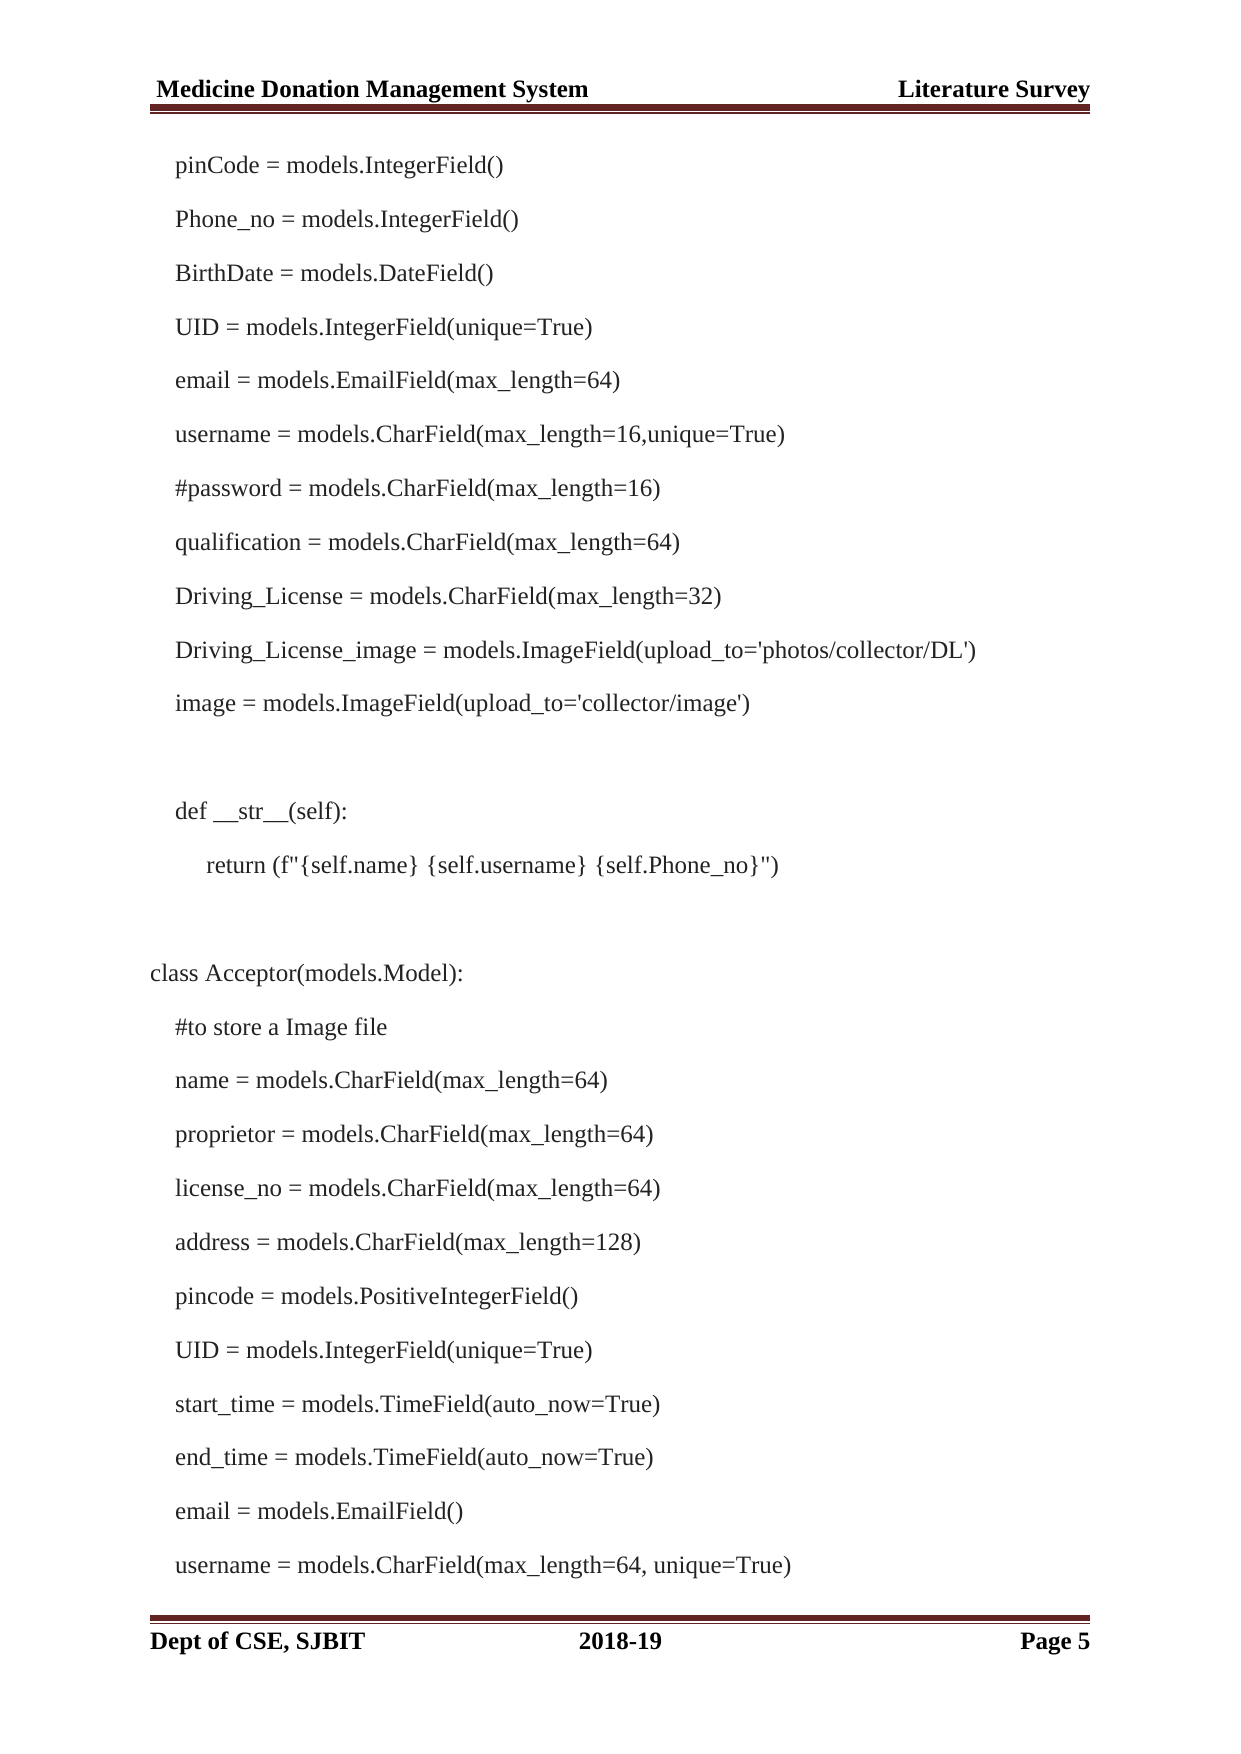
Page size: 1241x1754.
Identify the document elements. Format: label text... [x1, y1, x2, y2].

text proprietor = models.CharField(max_length=64) [150, 1119, 1090, 1148]
text BirthDate = models.DateField() [150, 258, 1090, 286]
text address = models.CharField(max_length=128) [150, 1227, 1090, 1256]
text pinCode = models.IntegerField() [150, 150, 1090, 179]
text return (f"{self.name} {self.username} {self.Phone_no}") [150, 850, 1090, 879]
text class Acceptor(models.Model): [150, 958, 1090, 987]
text username = models.CharField(max_length=64, unique=True) [150, 1550, 1090, 1579]
text email = models.EmailField(max_length=64) [150, 365, 1090, 394]
text Driving_License_image = models.ImageField(upload_to='photos/collector/DL') [150, 635, 1090, 663]
text name = models.CharField(max_length=64) [150, 1066, 1090, 1094]
text #to store a Image file [150, 1012, 1090, 1040]
text start_time = models.TimeField(auto_now=True) [150, 1389, 1090, 1417]
text pincode = models.PositiveIntegerField() [150, 1281, 1090, 1310]
text license_no = models.CharField(max_length=64) [150, 1173, 1090, 1202]
text Driving_License = models.CharField(max_length=32) [150, 581, 1090, 609]
text UID = models.IntegerField(unique=True) [150, 1335, 1090, 1363]
text #password = models.CharField(max_length=16) [150, 473, 1090, 502]
text end_time = models.TimeField(auto_now=True) [150, 1442, 1090, 1471]
text qualification = models.CharField(max_length=64) [150, 527, 1090, 556]
text Phone_no = models.IntegerField() [150, 204, 1090, 233]
text UID = models.IntegerField(unique=True) [150, 312, 1090, 340]
text image = models.ImageField(upload_to='collector/image') [150, 688, 1090, 717]
text def __str__(self): [150, 796, 1090, 825]
text email = models.EmailField() [150, 1496, 1090, 1525]
text username = models.CharField(max_length=16,unique=True) [150, 419, 1090, 448]
